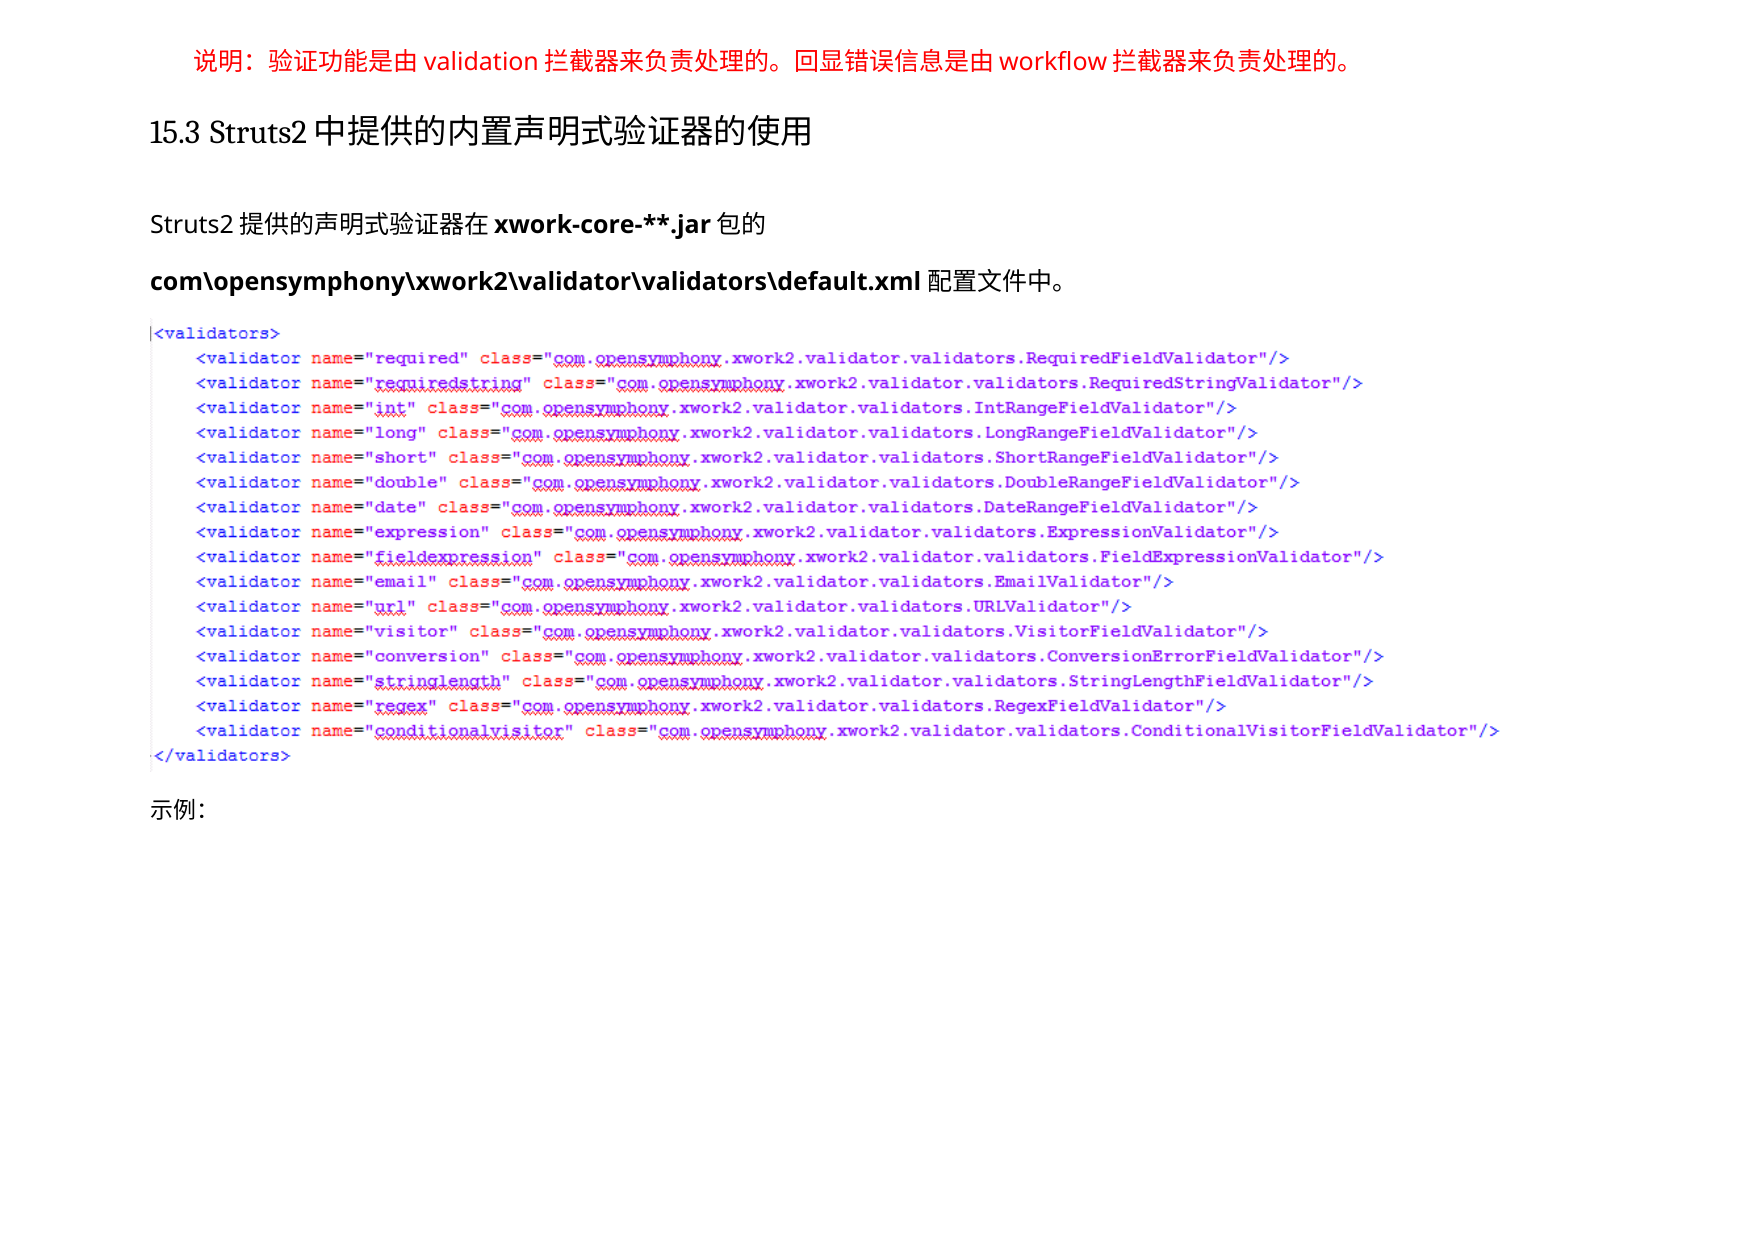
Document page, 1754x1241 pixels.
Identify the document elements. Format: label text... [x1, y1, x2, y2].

text com\opensymphony\xwork2\validator\validators\default.xml配置文件中。 [150, 261, 1636, 297]
text Struts2提供的声明式验证器在xwork-core-**.jar包的 [150, 204, 1636, 240]
picture [150, 318, 1527, 772]
text 示例： [150, 792, 1636, 825]
subtitle Struts2中提供的内置声明式验证器的使用 [150, 105, 1636, 153]
text 说明：验证功能是由validation拦截器来负责处理的。回显错误信息是由workflow拦截器来负责处理的。 [150, 41, 1636, 78]
